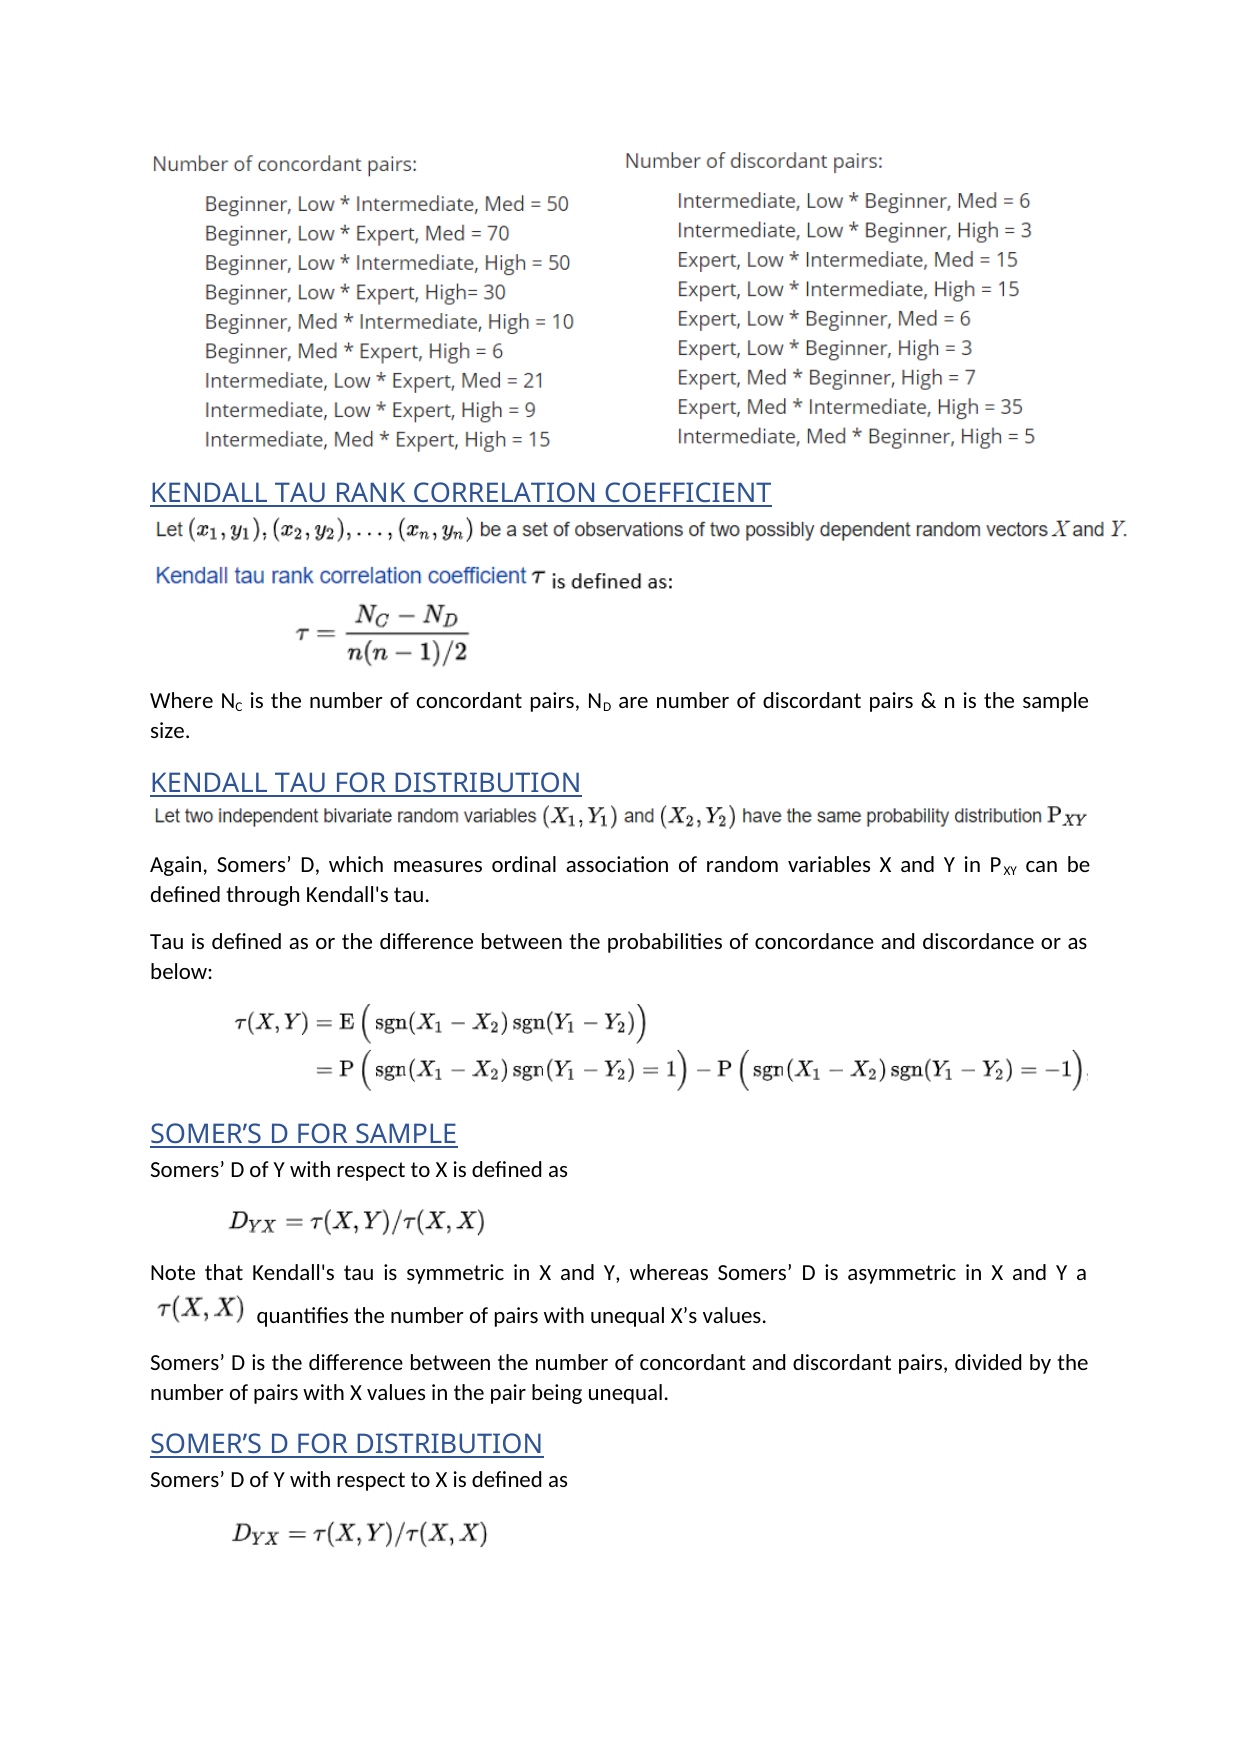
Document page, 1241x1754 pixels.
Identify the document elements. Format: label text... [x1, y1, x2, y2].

text Somers’ D of Y with respect to X is defined as [150, 1155, 1090, 1183]
picture [150, 562, 678, 668]
picture [150, 513, 1131, 544]
picture [150, 803, 1089, 831]
text Again, Somers’ D, which measures ordinal association of random variables X and Y in PXY can be defined through Kendall's tau. [150, 850, 1090, 908]
picture [225, 1201, 486, 1240]
picture [225, 1511, 492, 1552]
text Somers’ D is the difference between the number of concordant and discordant pairs, divided by the number of pairs with X values in the pair being unequal. [150, 1348, 1090, 1406]
picture [150, 150, 1047, 456]
subtitle SOMER’S D FOR DISTRIBUTION [150, 1425, 1090, 1462]
text Tau is defined as or the difference between the probabilities of concordance and discordance or as below: [150, 927, 1090, 986]
text Where NC is the number of concordant pairs, ND are number of discordant pairs & n is the sample size. [150, 686, 1090, 745]
text Note that Kendall's tau is symmetric in X and Y, whereas Somers’ D is asymmetric in X and Y a quantifies the number of pairs with unequal X’s values. [150, 1258, 1090, 1329]
subtitle KENDALL TAU FOR DISTRIBUTION [150, 763, 1090, 800]
picture [225, 1004, 1088, 1097]
subtitle SOMER’S D FOR SAMPLE [150, 1115, 1090, 1152]
picture [150, 1288, 252, 1324]
subtitle KENDALL TAU RANK CORRELATION COEFFICIENT [150, 474, 1090, 511]
text Somers’ D of Y with respect to X is defined as [150, 1465, 1090, 1493]
